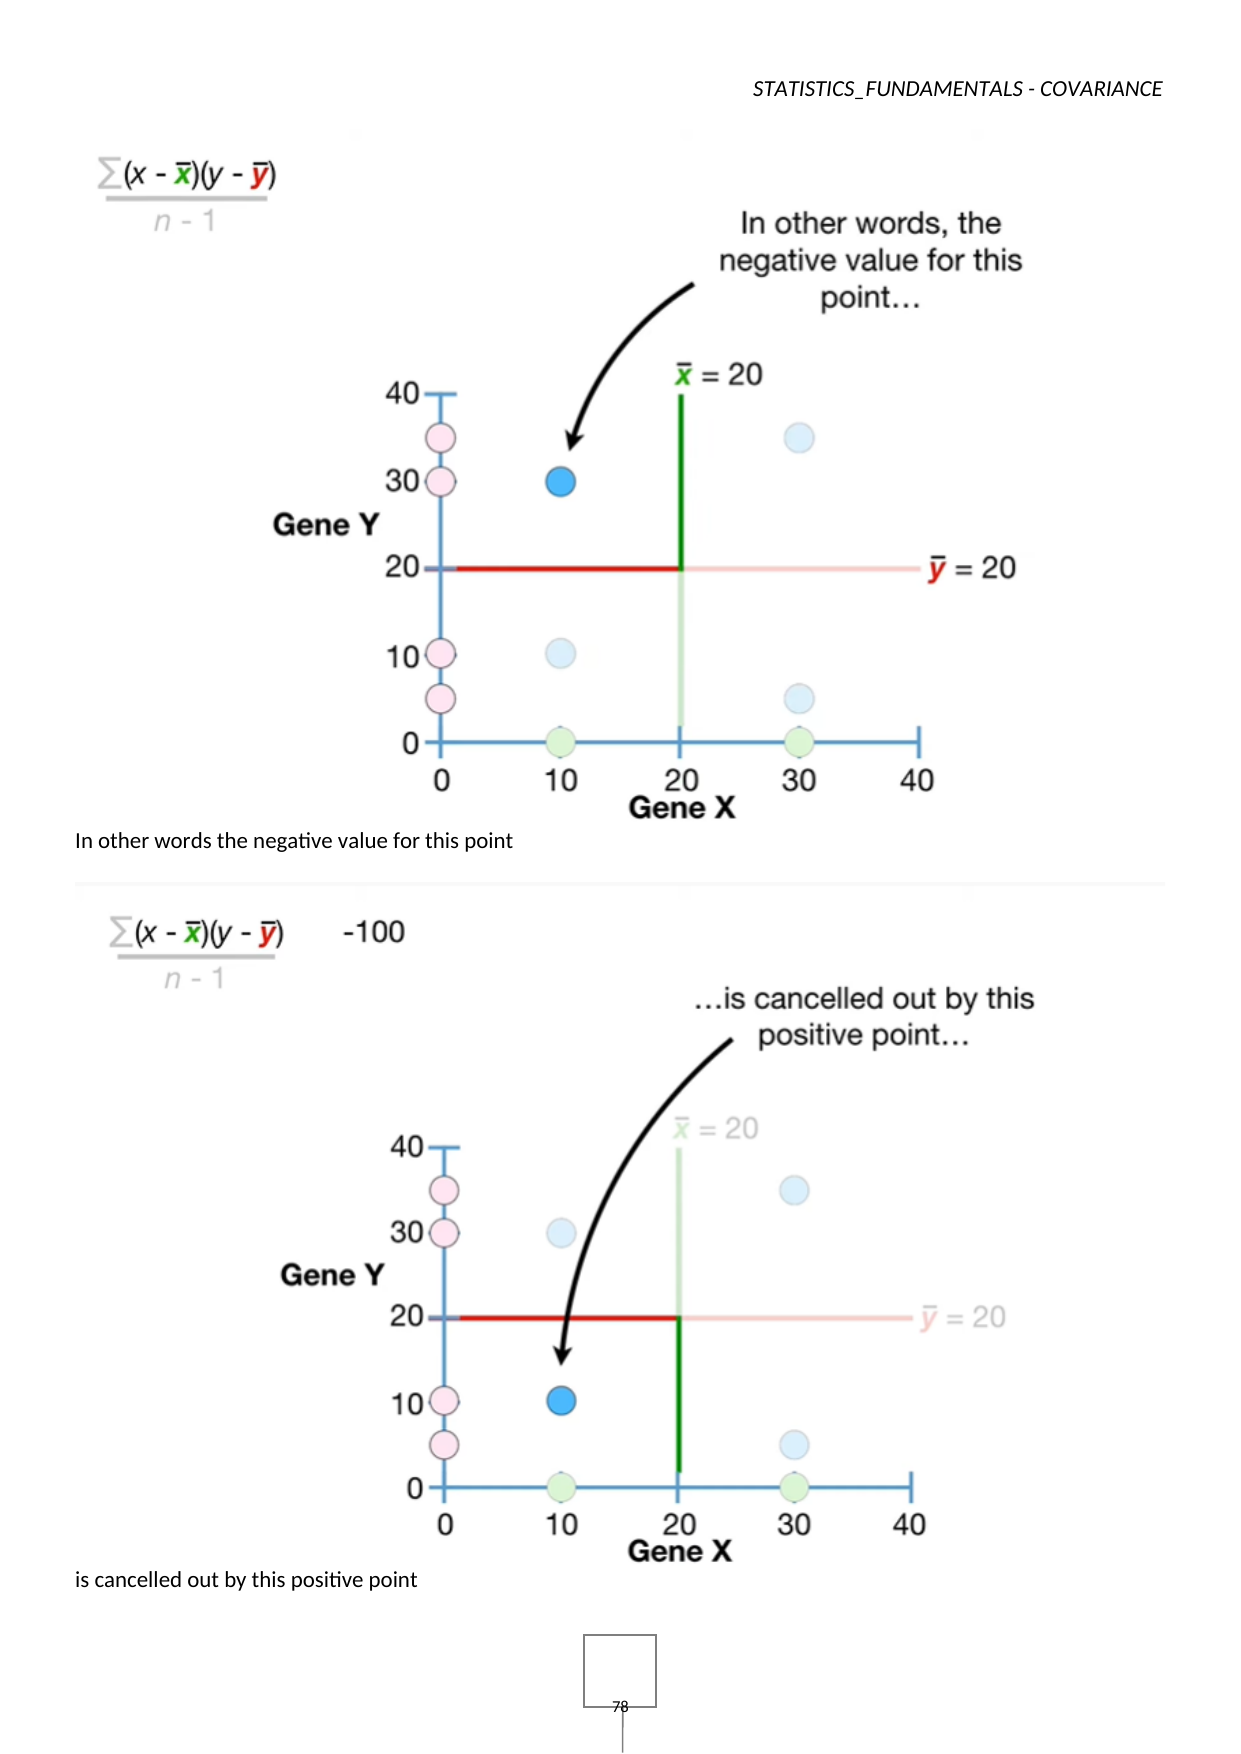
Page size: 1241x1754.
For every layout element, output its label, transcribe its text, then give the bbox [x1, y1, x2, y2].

text is cancelled out by this positive point [75, 1566, 1165, 1593]
text In other words the negative value for this point [75, 827, 1165, 854]
picture [75, 129, 1166, 827]
picture [75, 882, 1166, 1566]
